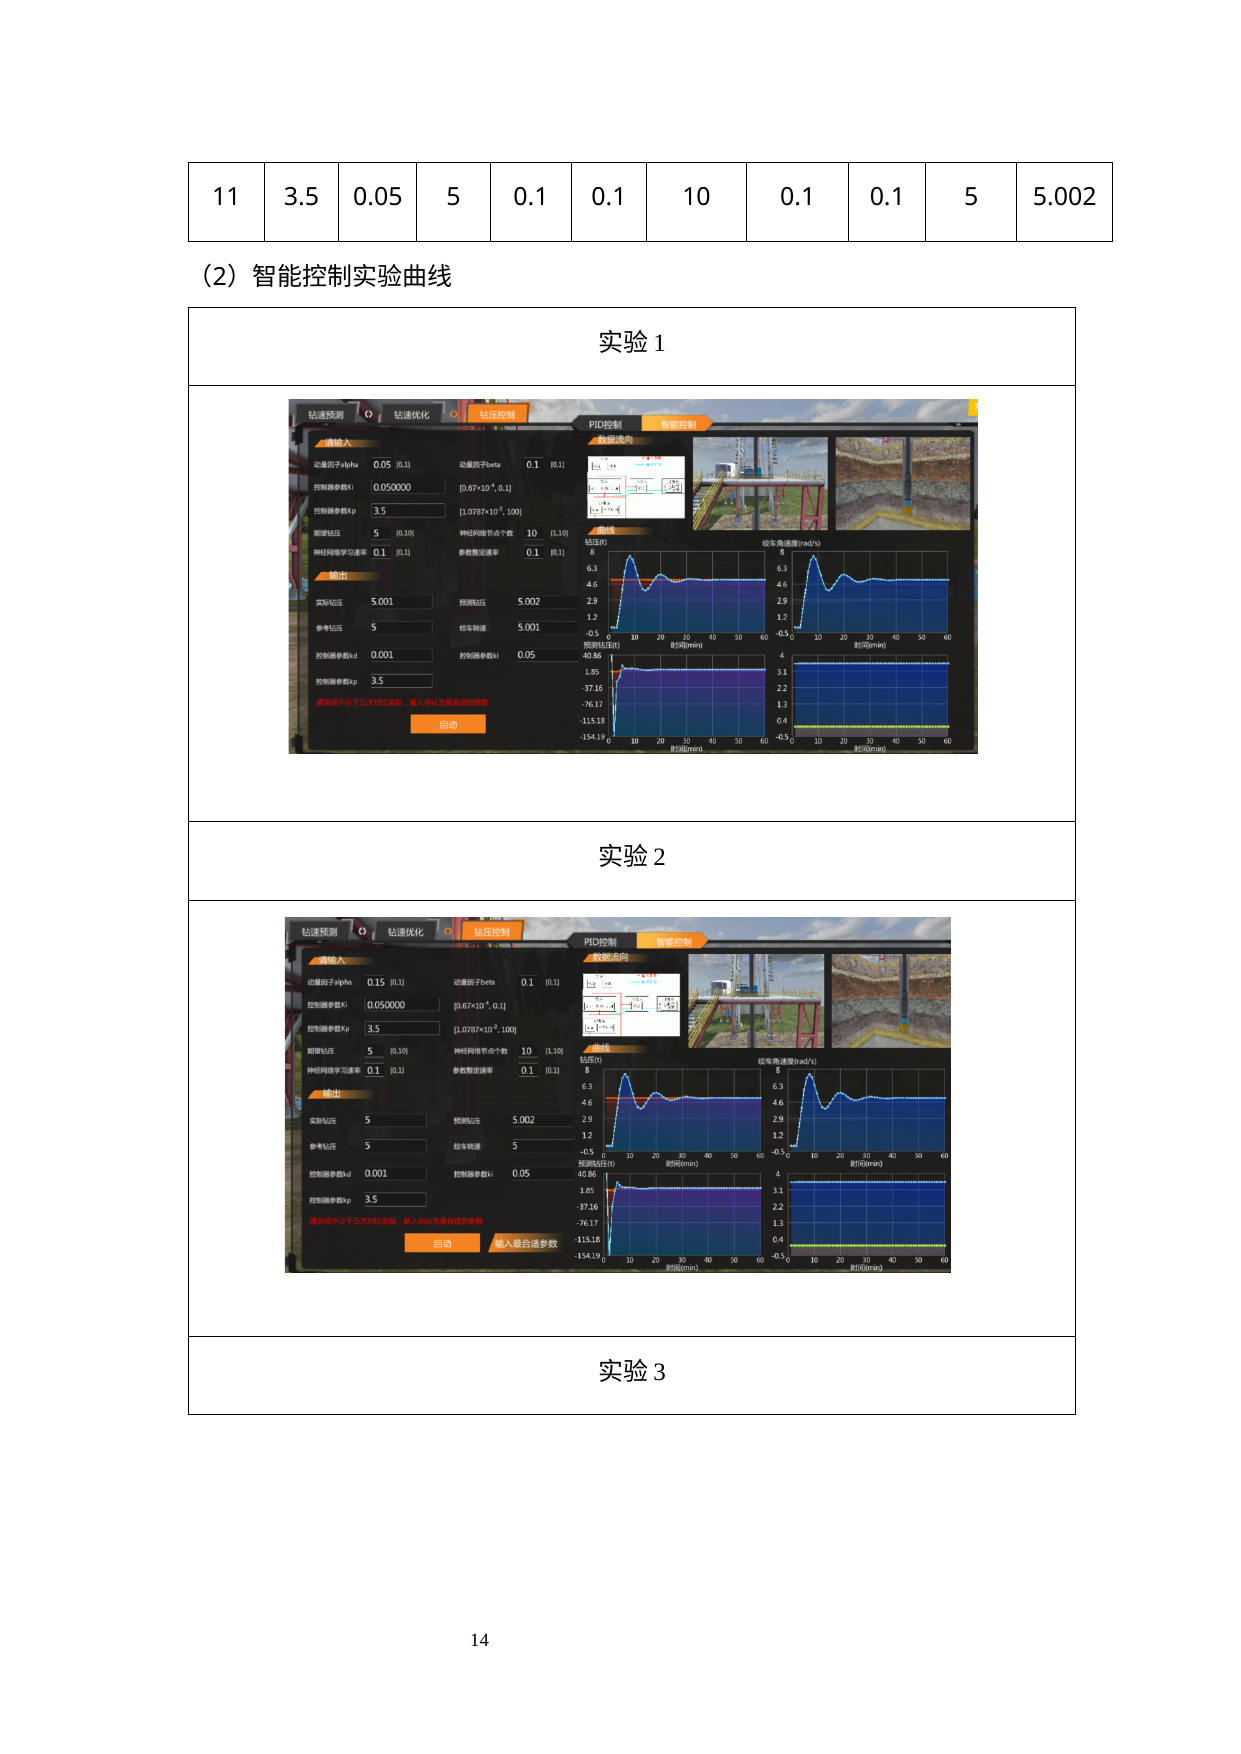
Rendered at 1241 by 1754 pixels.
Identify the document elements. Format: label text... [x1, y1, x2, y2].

table_cell 0.1 [572, 163, 646, 241]
table_cell 实验2 [189, 822, 1075, 900]
text （2）智能控制实验曲线 [187, 242, 1053, 307]
table_cell 5 [926, 163, 1016, 241]
table_cell 3.5 [265, 163, 338, 241]
table_cell 0.1 [491, 163, 571, 241]
picture [284, 917, 951, 1273]
table_cell 实验3 [189, 1337, 1075, 1414]
table_header 实验1 [189, 308, 1075, 385]
table_cell 0.05 [339, 163, 416, 241]
table_cell 11 [189, 163, 264, 241]
table_cell 5.002 [1017, 163, 1112, 241]
table_cell [189, 901, 1075, 1336]
picture [288, 399, 978, 754]
table_cell 5 [417, 163, 490, 241]
table_cell 10 [647, 163, 746, 241]
table_cell [189, 386, 1075, 821]
table_cell 0.1 [747, 163, 848, 241]
table_cell 0.1 [849, 163, 925, 241]
